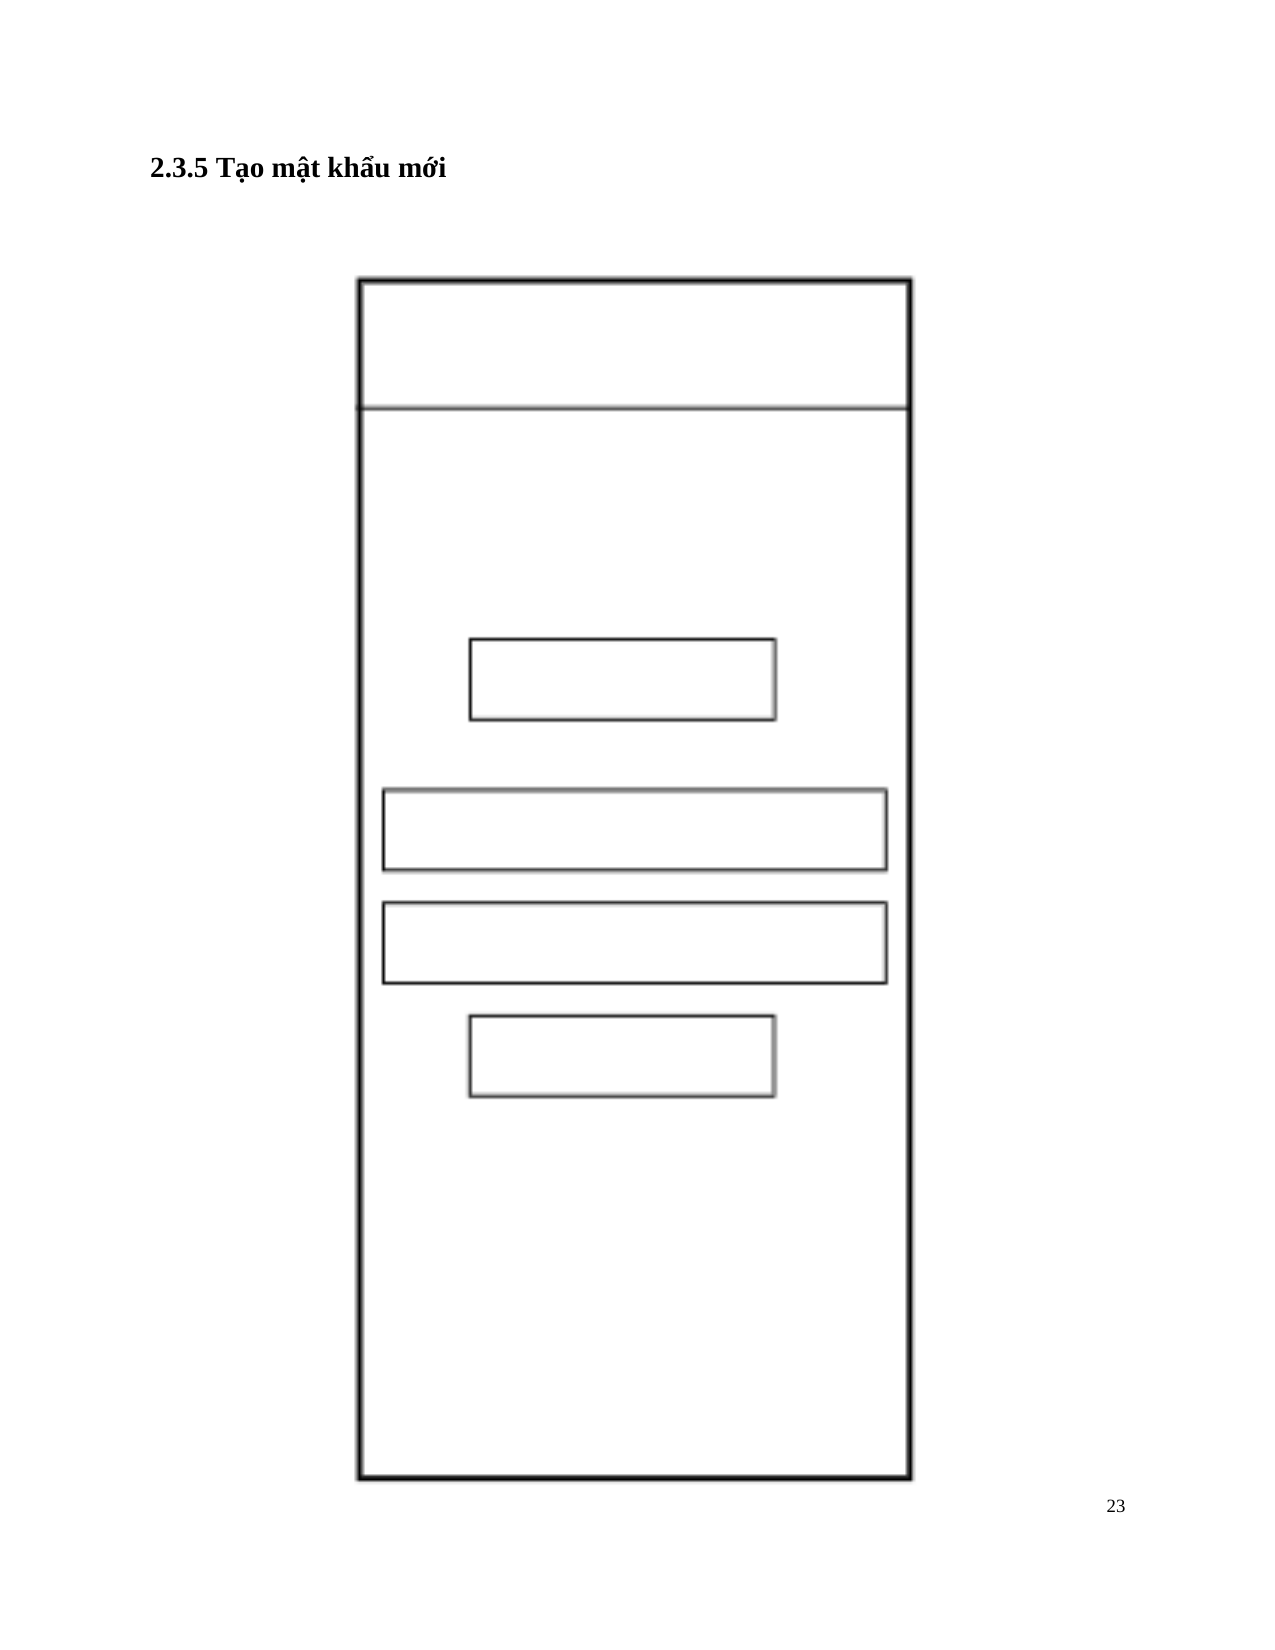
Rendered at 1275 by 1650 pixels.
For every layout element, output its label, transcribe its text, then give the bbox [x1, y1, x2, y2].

picture [353, 271, 922, 1491]
subtitle 2.3.5 Tạo mật khẩu mới [150, 150, 1125, 183]
